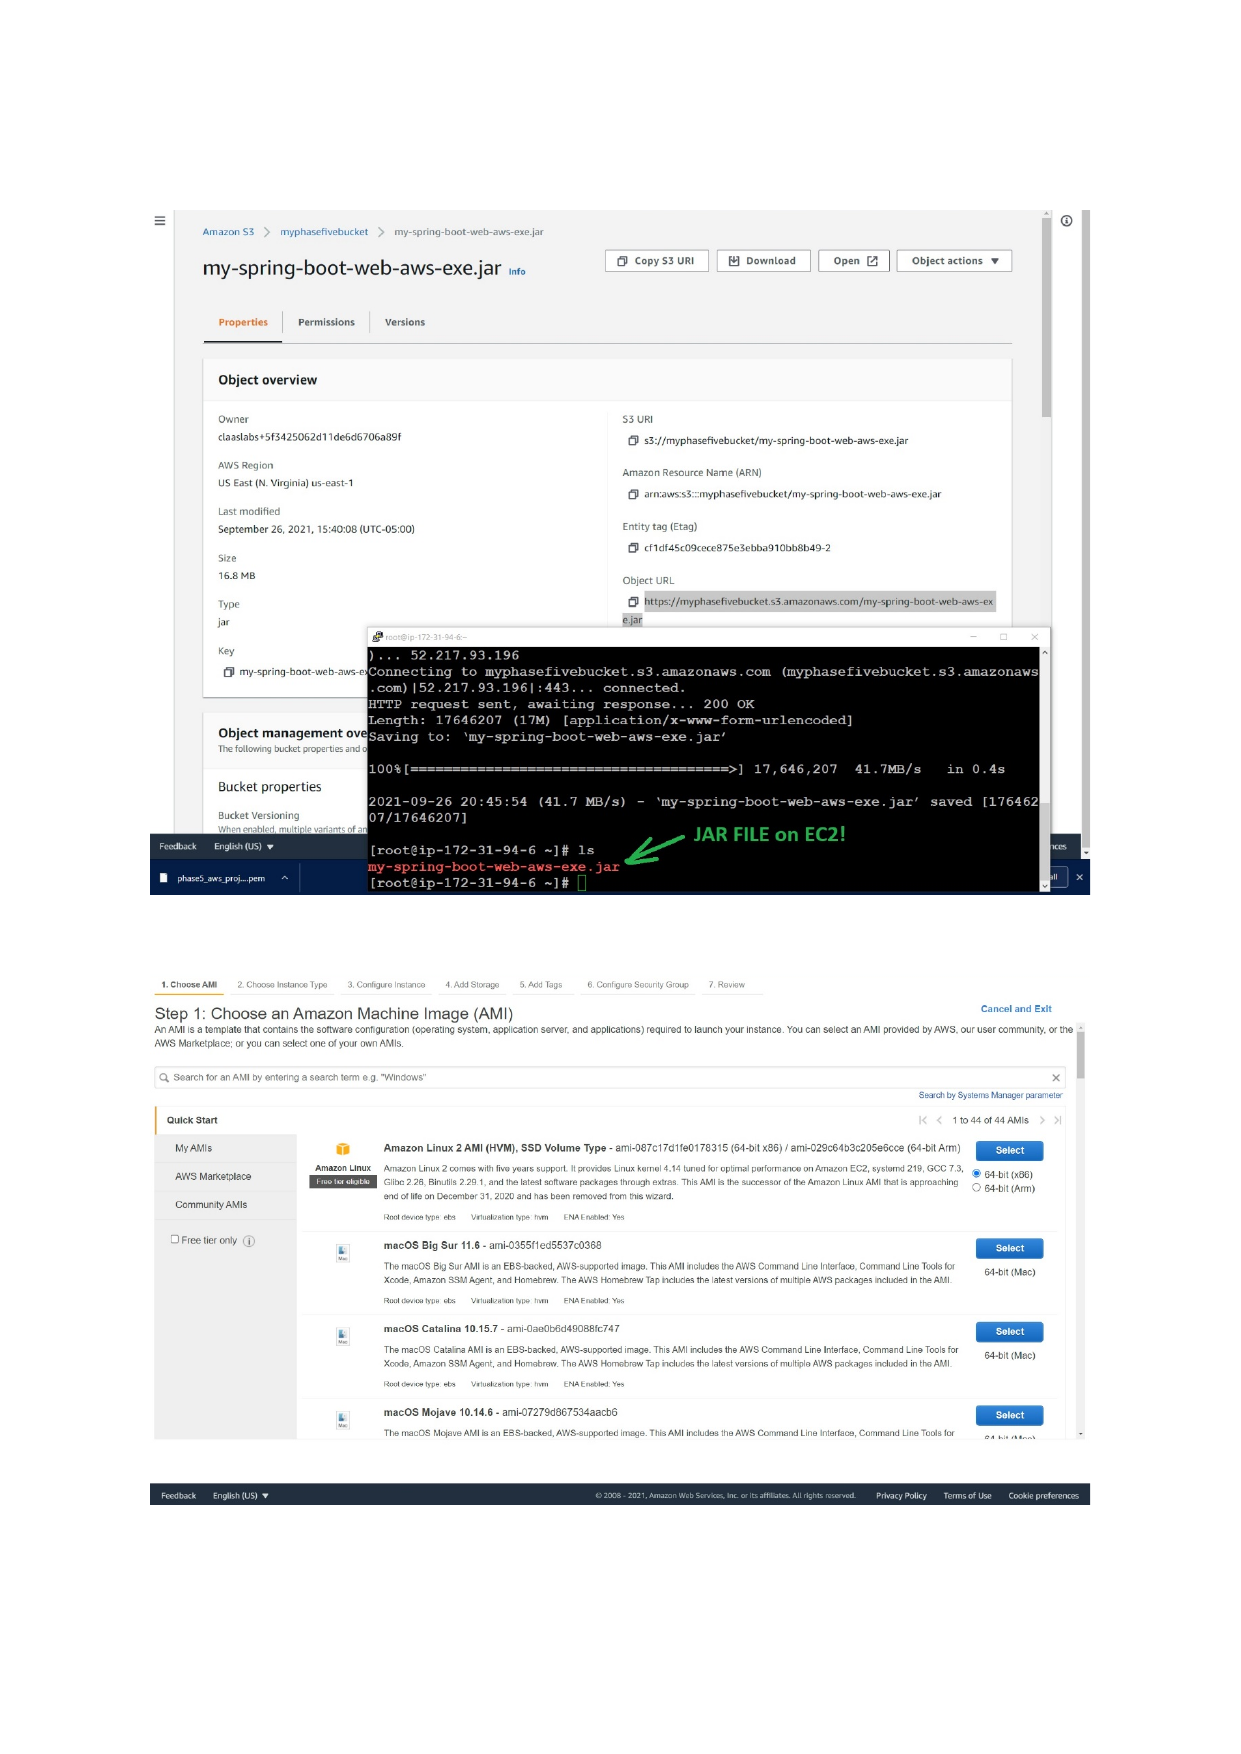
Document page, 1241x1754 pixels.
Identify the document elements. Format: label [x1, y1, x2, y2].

picture [150, 210, 1091, 895]
picture [150, 974, 1091, 1505]
